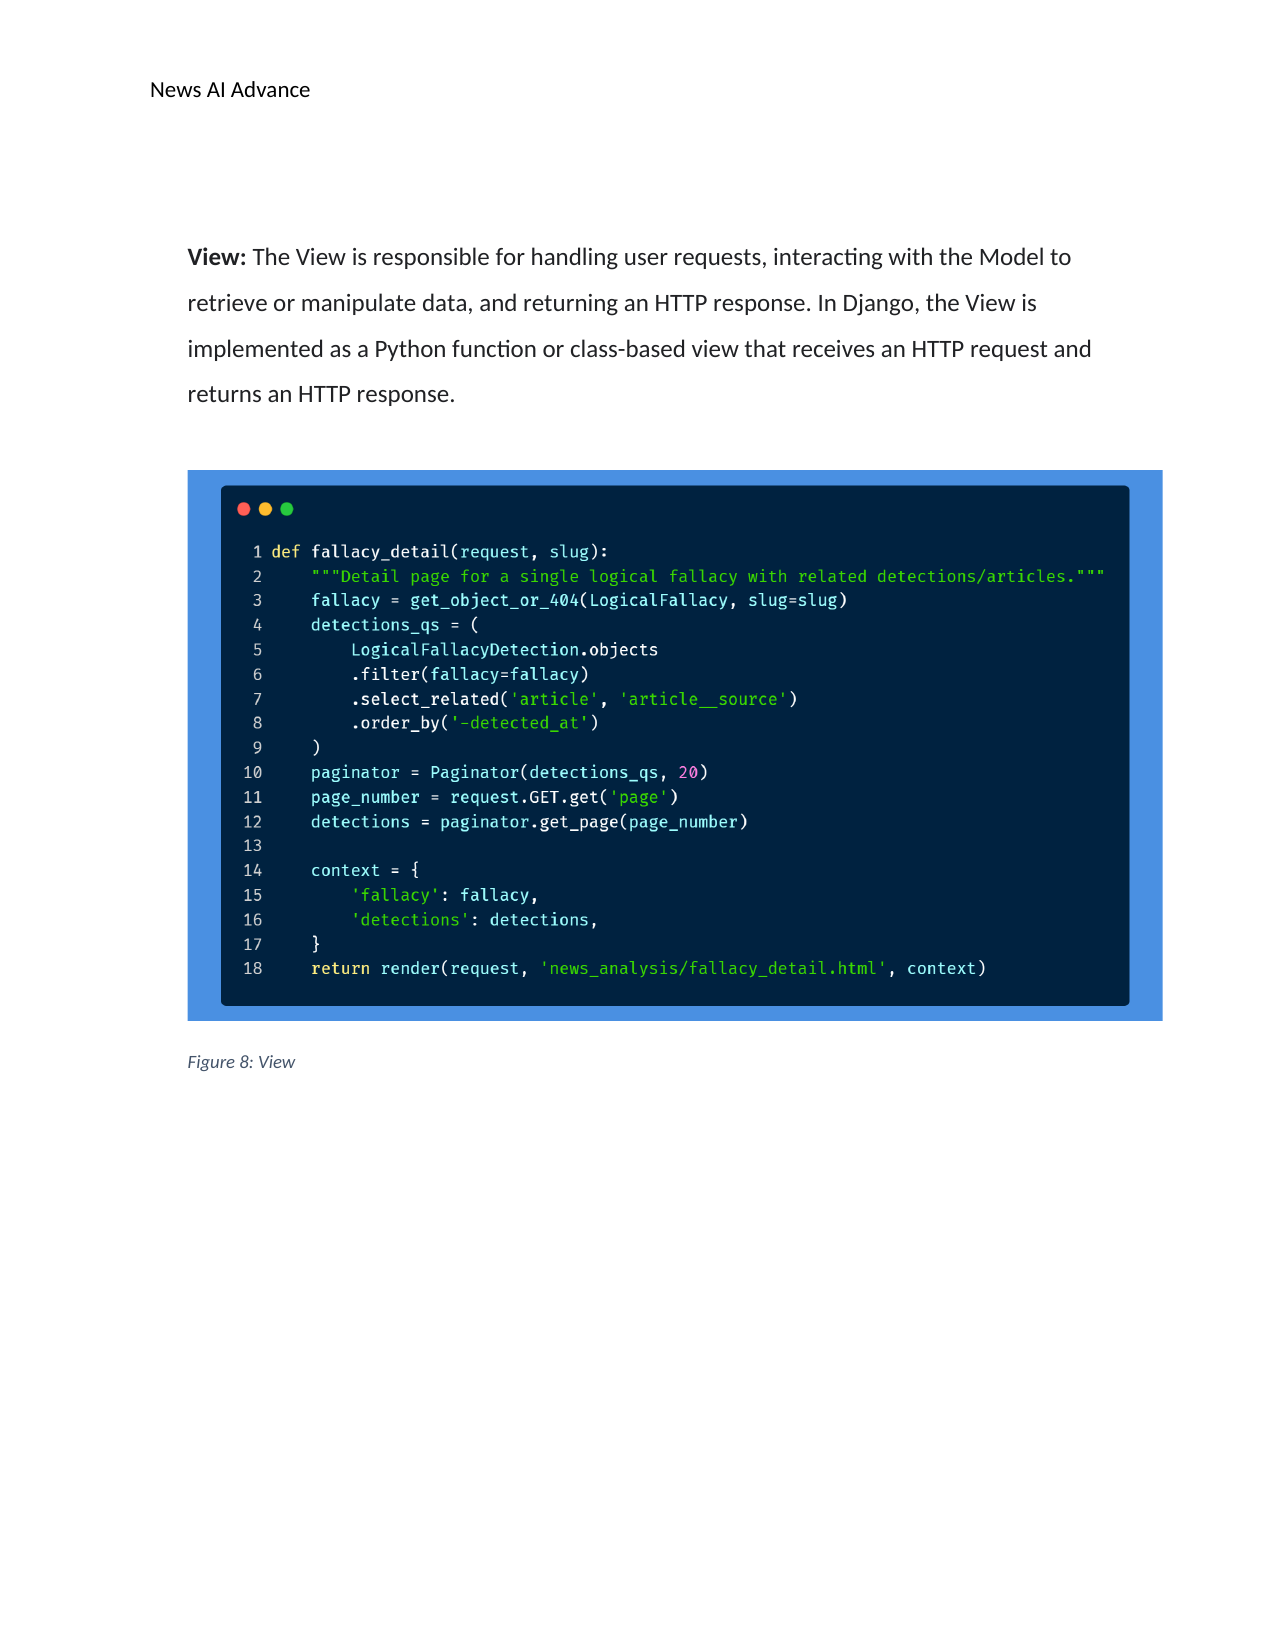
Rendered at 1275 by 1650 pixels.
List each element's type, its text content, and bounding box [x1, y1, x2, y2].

picture [187, 470, 1163, 1021]
text Figure 8: View [150, 1051, 1125, 1074]
text View: The View is responsible for handling user requests, interacting with the Model to retrieve or manipulate data, and returning an HTTP response. In Django, the View is implemented as a Python function or class-based view that receives an HTTP request and returns an HTTP response. [187, 241, 1125, 409]
